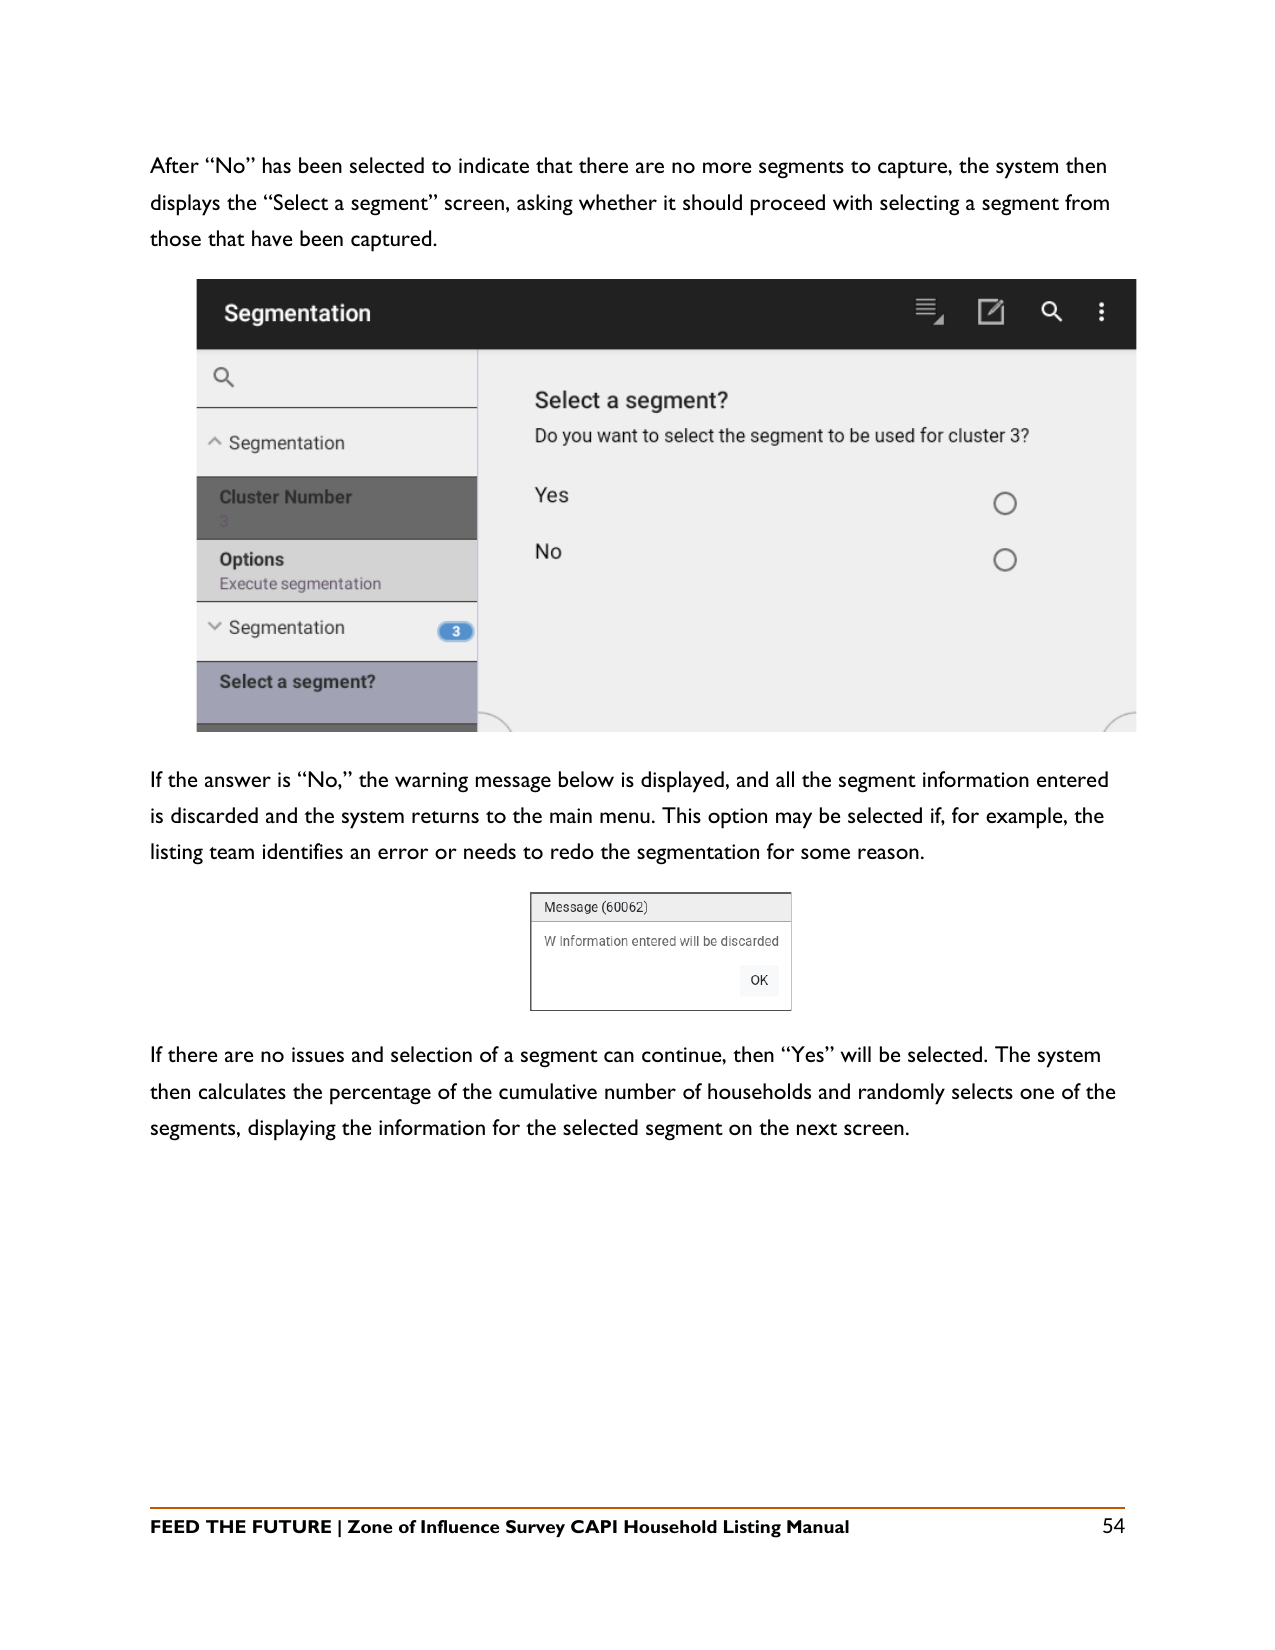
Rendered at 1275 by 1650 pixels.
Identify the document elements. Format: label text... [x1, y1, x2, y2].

picture [196, 279, 1137, 732]
picture [530, 892, 792, 1011]
text If the answer is “No,” the warning message below is displayed, and all the segment information entered is discarded and the system returns to the main menu. This option may be selected if, for example, the listing team identifies an error or needs to redo the segmentation for some reason. [150, 763, 1125, 867]
text If there are no issues and selection of a segment can continue, then “Yes” will be selected. The system then calculates the percentage of the cumulative number of households and randomly selects one of the segments, displaying the information for the selected segment on the next screen. [150, 1039, 1125, 1143]
text After “No” has been selected to indicate that there are no more segments to capture, the system then displays the “Select a segment” screen, asking whether it should proceed with selecting a segment from those that have been captured. [150, 150, 1125, 254]
